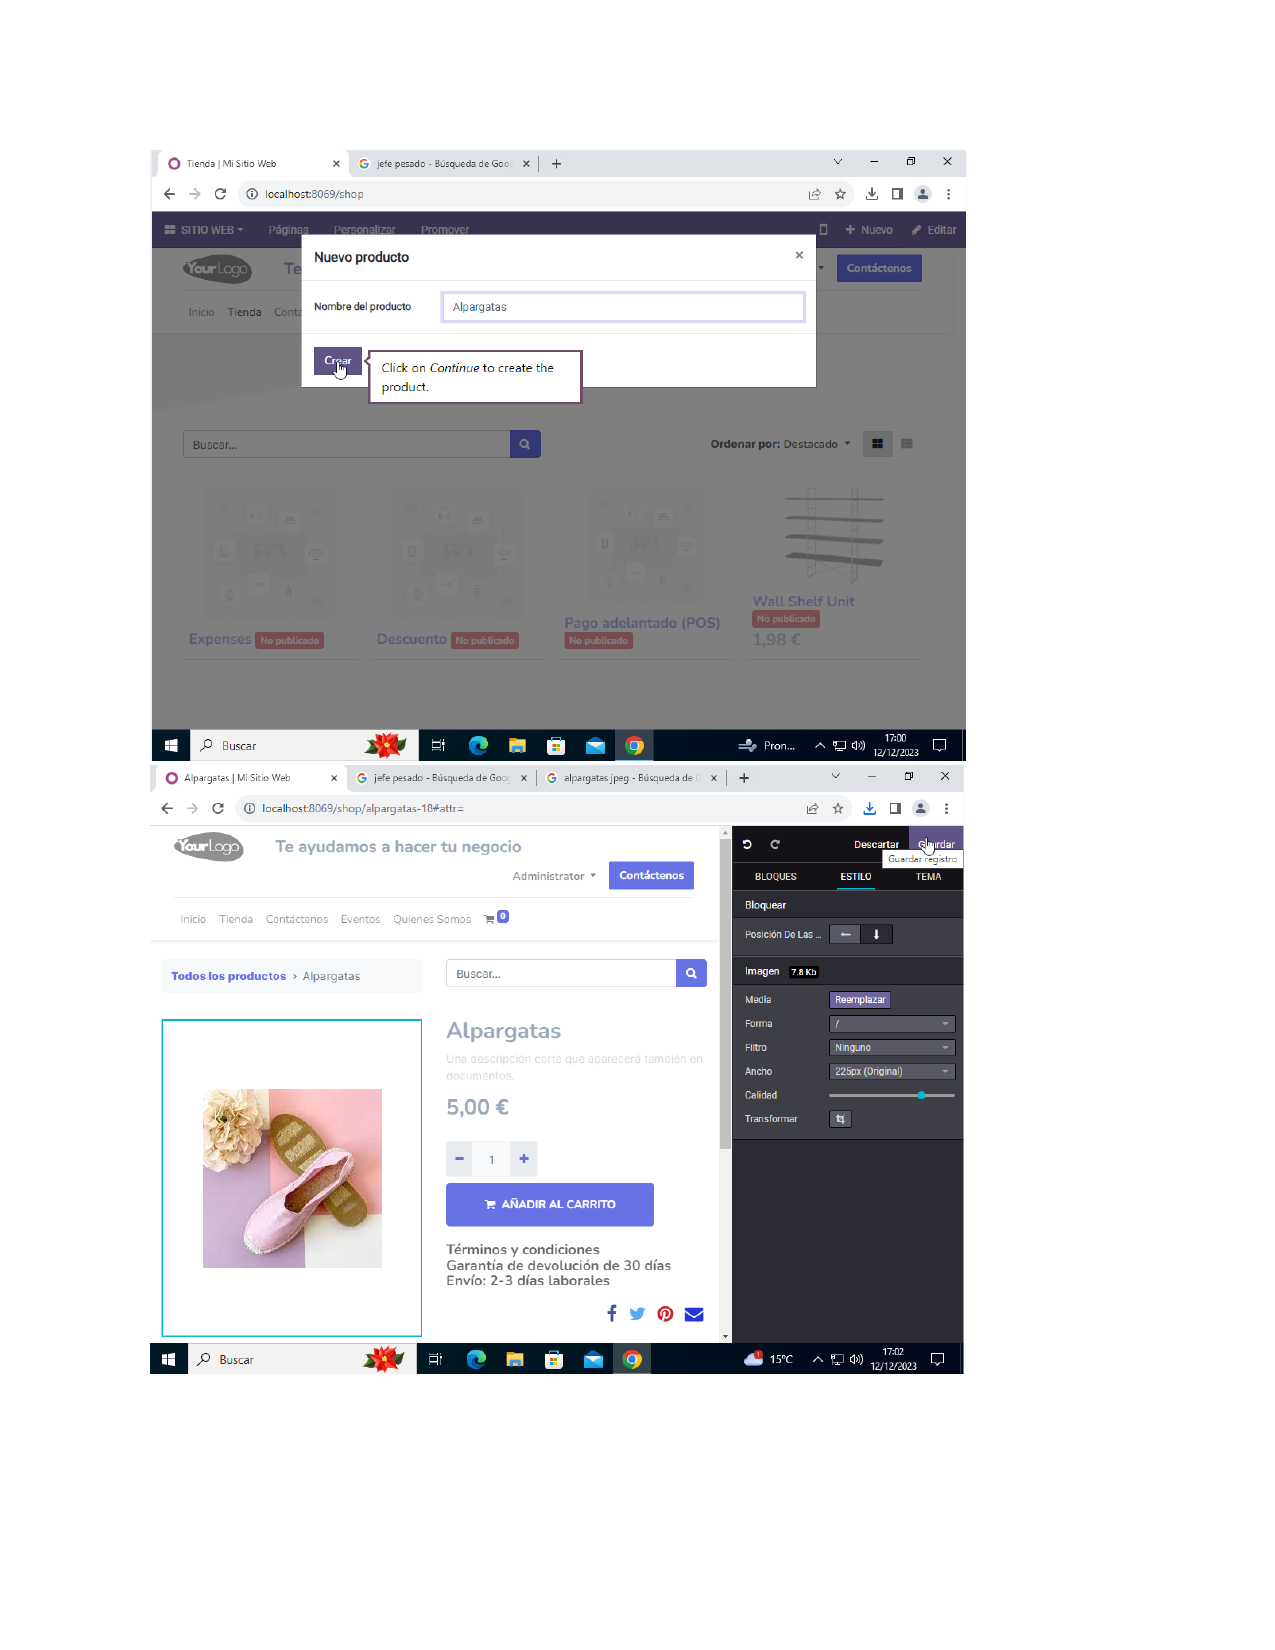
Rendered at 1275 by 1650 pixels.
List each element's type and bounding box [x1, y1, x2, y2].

picture [150, 150, 967, 761]
picture [150, 765, 964, 1374]
